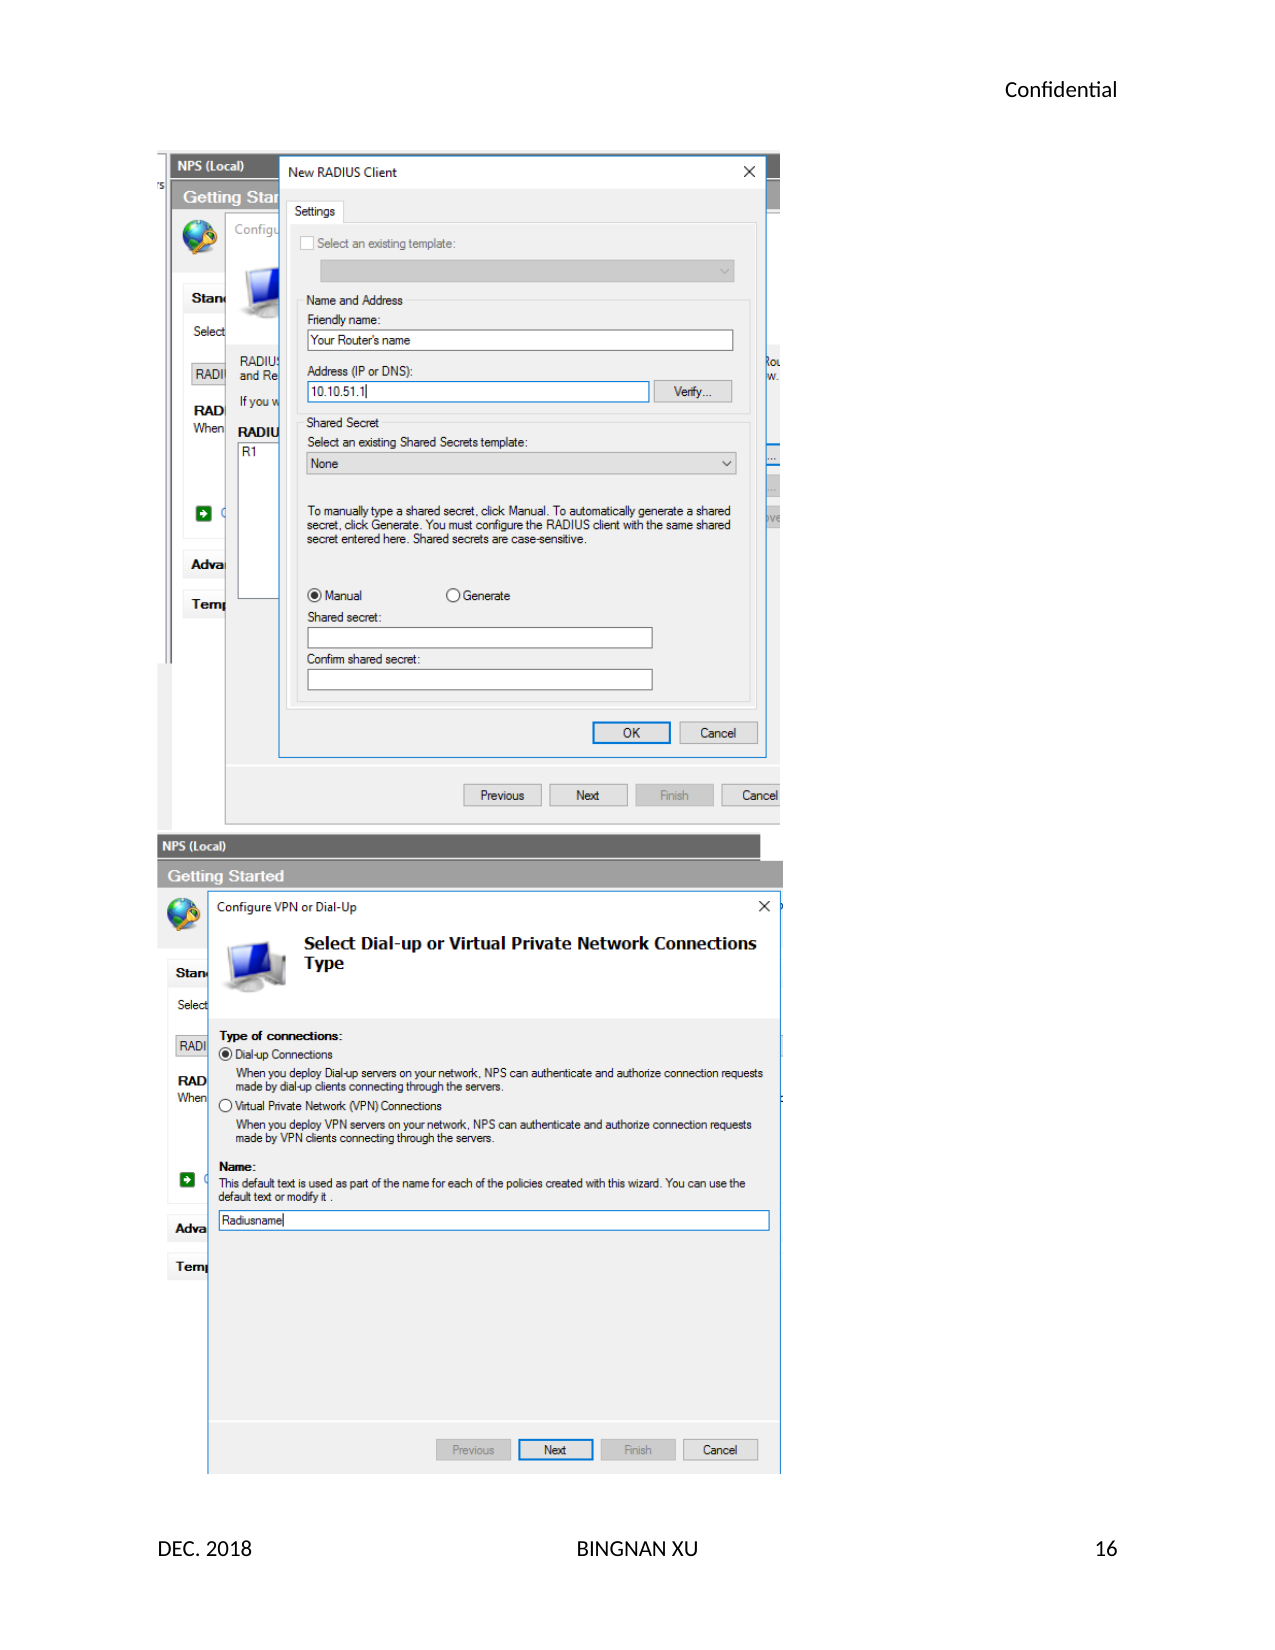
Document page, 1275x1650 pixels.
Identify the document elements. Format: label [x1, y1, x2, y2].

picture [157, 832, 783, 1474]
picture [157, 150, 780, 830]
